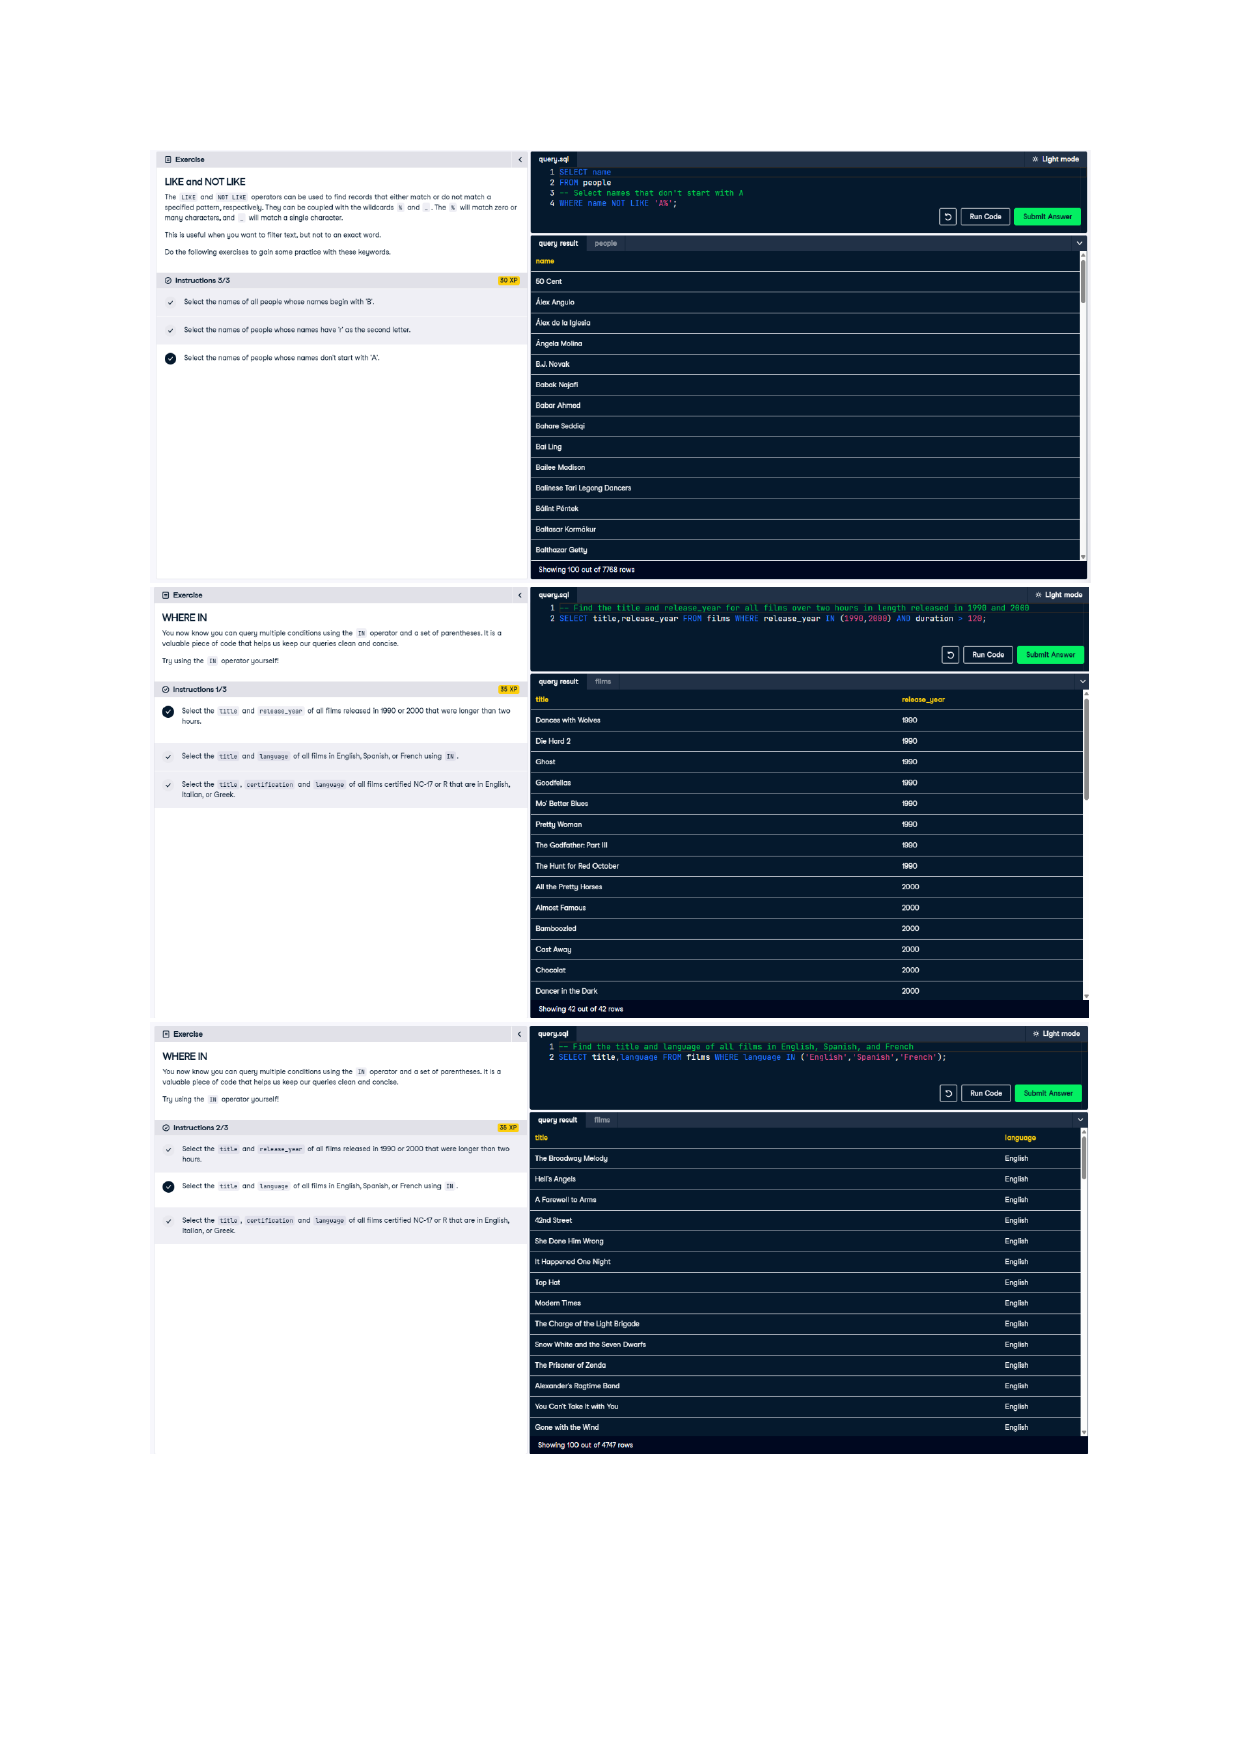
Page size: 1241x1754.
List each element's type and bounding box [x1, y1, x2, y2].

picture [150, 1022, 1089, 1454]
picture [150, 587, 1089, 1018]
picture [150, 150, 1091, 583]
